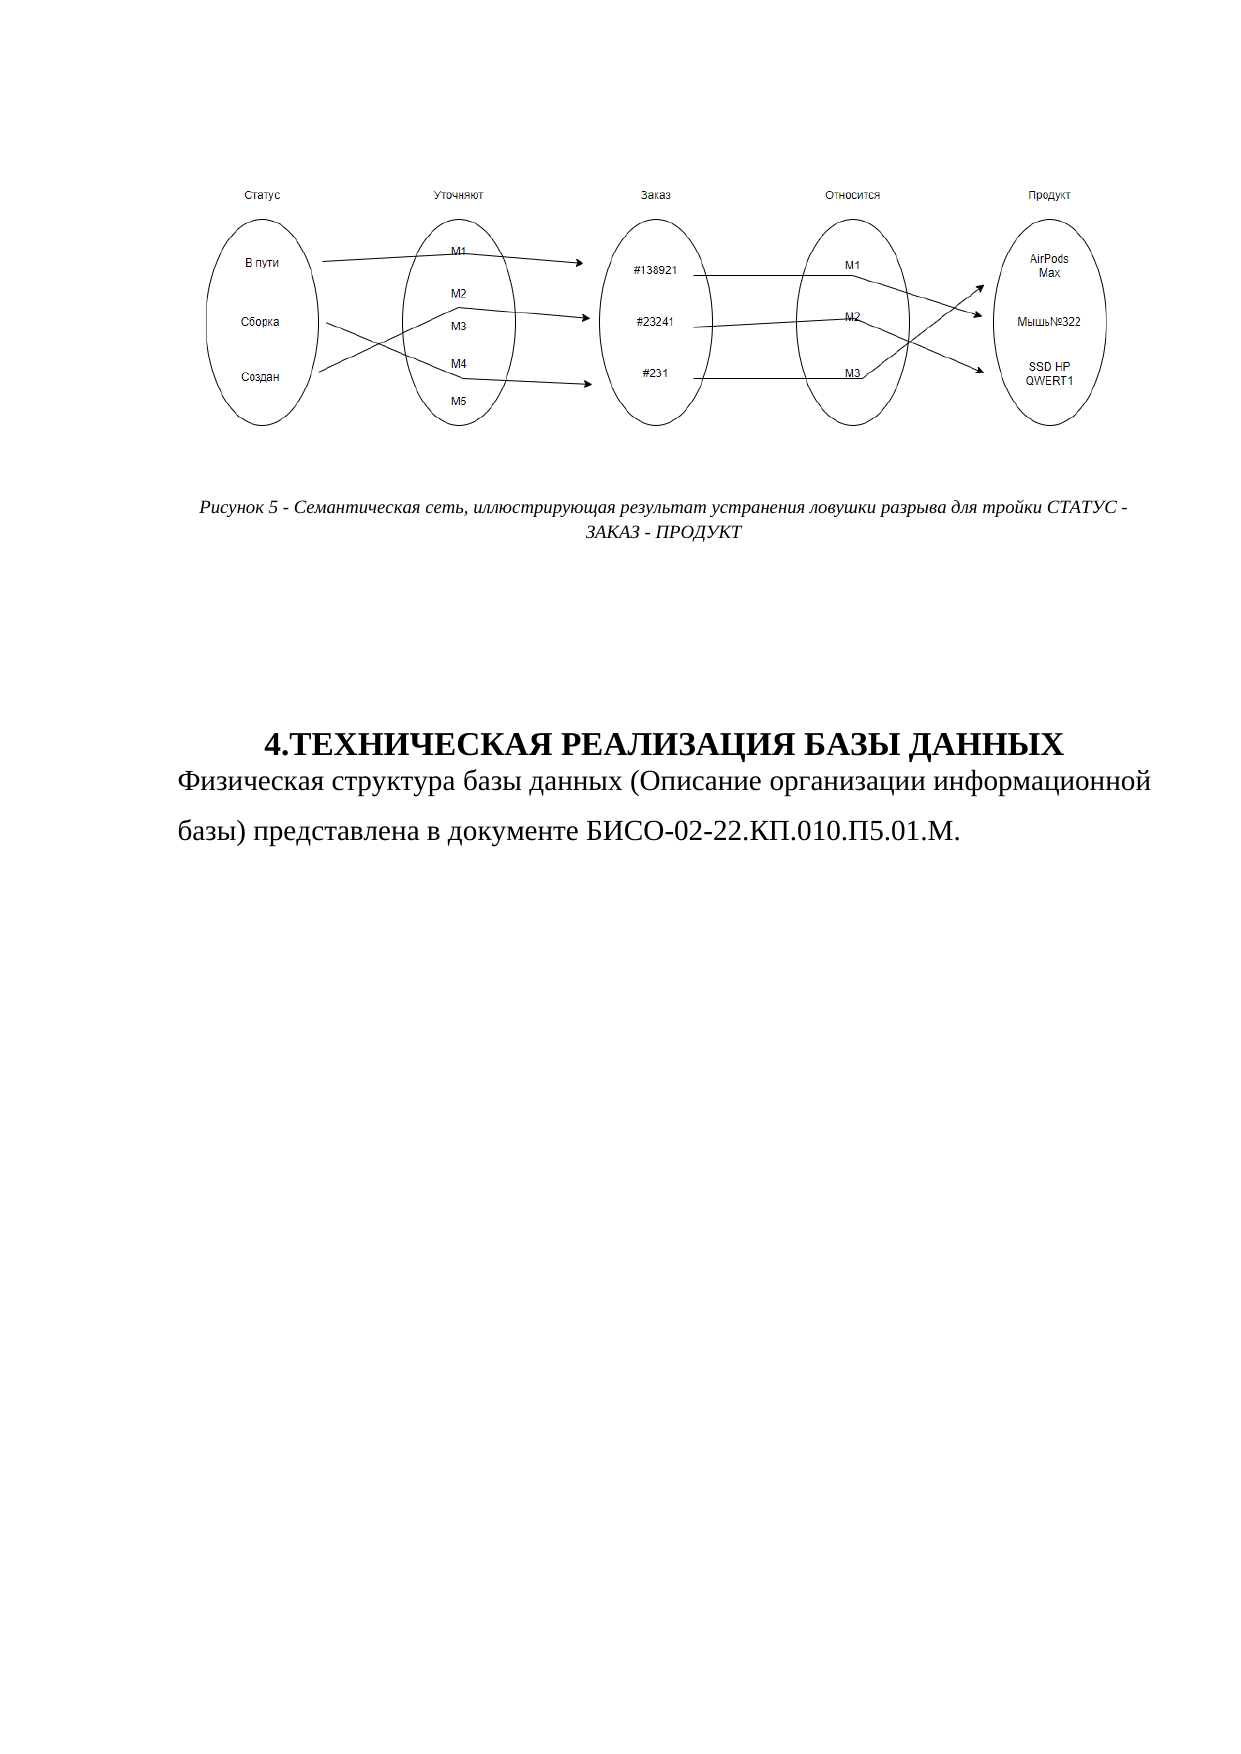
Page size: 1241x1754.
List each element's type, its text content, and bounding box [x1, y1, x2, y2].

picture [177, 118, 1152, 477]
text Физическая структура базы данных (Описание организации информационной базы) представлена в документе БИСО-02-22.КП.010.П5.01.М. [177, 763, 1152, 846]
subtitle 4.ТЕХНИЧЕСКАЯ РЕАЛИЗАЦИЯ БАЗЫ ДАННЫХ [177, 713, 1152, 763]
